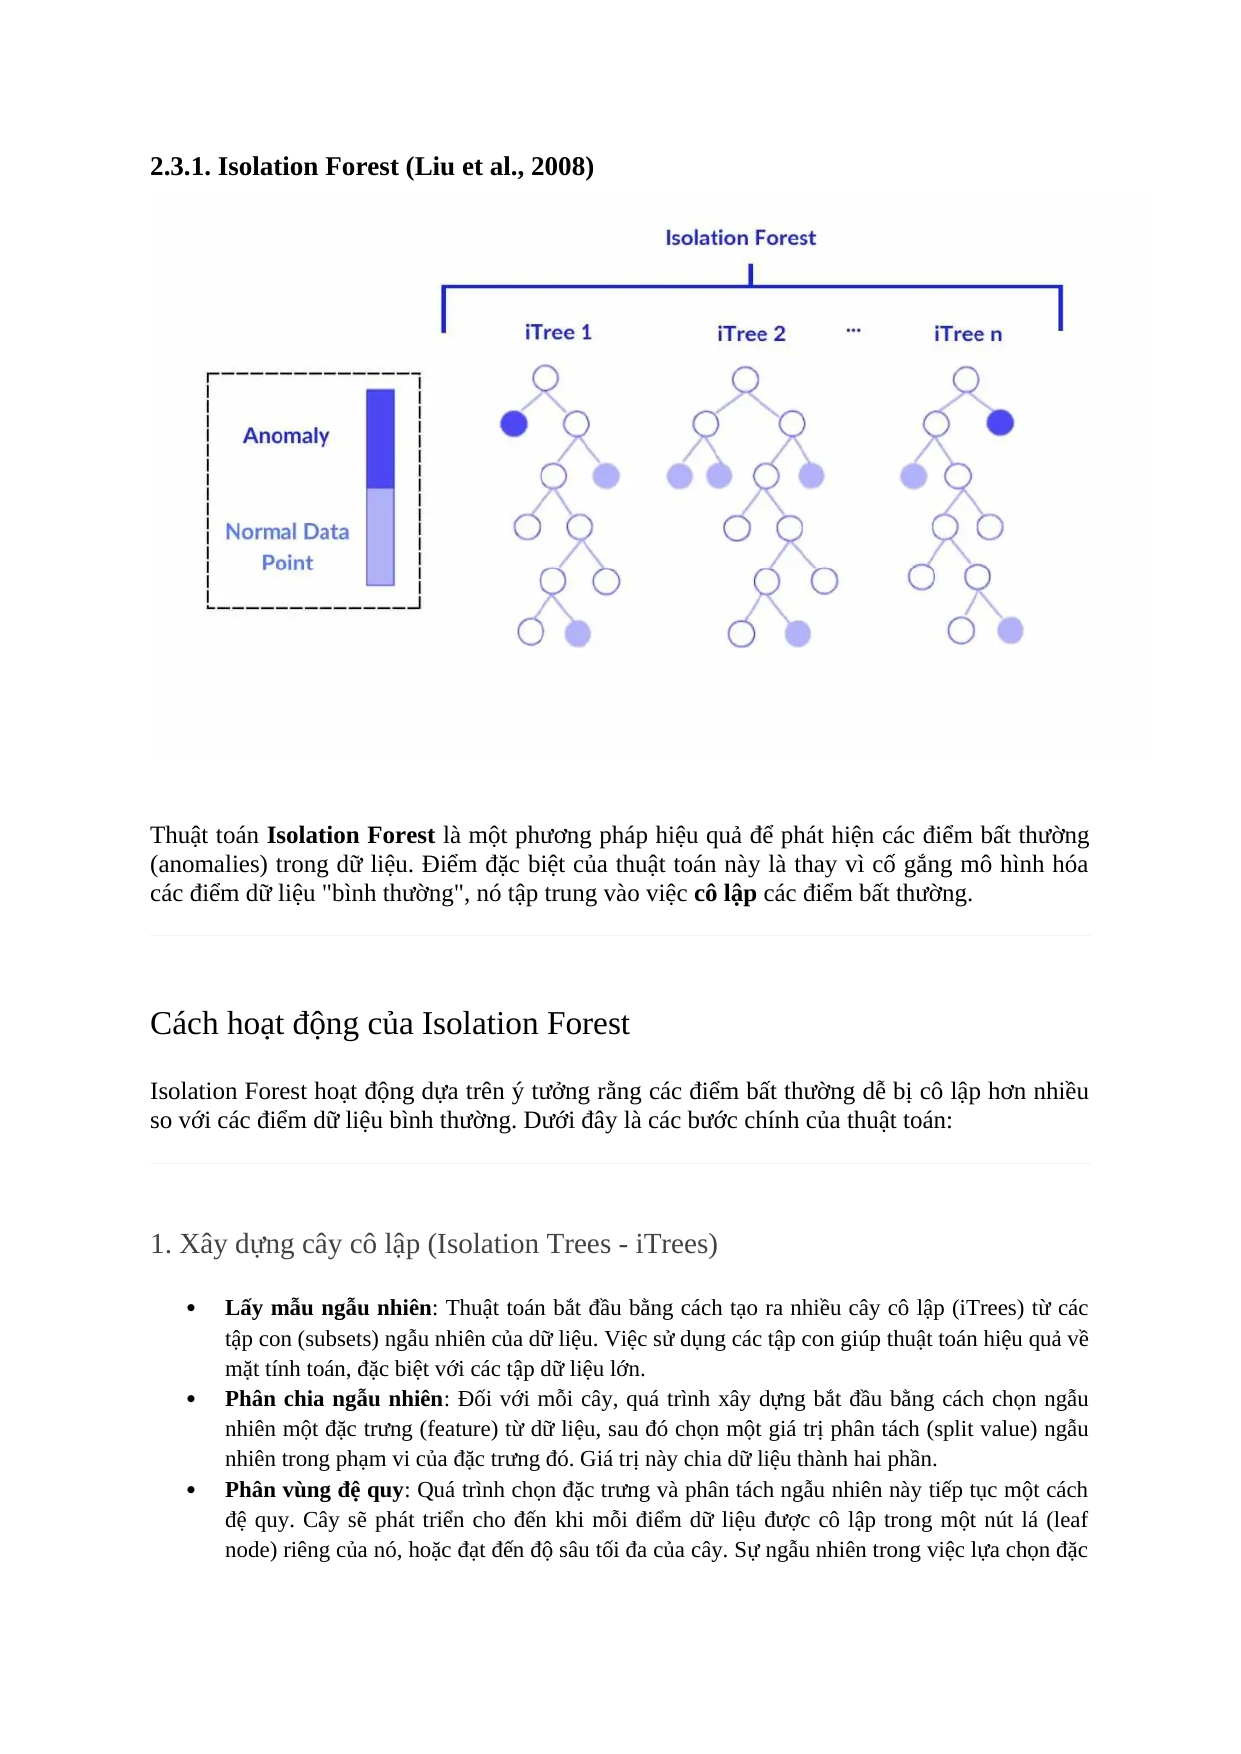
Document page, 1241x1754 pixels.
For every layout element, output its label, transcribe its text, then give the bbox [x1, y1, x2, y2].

subtitle 1. Xây dựng cây cô lập (Isolation Trees - iTrees) [150, 1227, 1090, 1260]
text Isolation Forest hoạt động dựa trên ý tưởng rằng các điểm bất thường dễ bị cô lập hơn nhiều so với các điểm dữ liệu bình thường. Dưới đây là các bước chính của thuật toán: [150, 1076, 1090, 1134]
subtitle 2.3.1. Isolation Forest (Liu et al., 2008) [150, 150, 1090, 181]
text Thuật toán Isolation Forest là một phương pháp hiệu quả để phát hiện các điểm bất thường (anomalies) trong dữ liệu. Điểm đặc biệt của thuật toán này là thay vì cố gắng mô hình hóa các điểm dữ liệu "bình thường", nó tập trung vào việc cô lập các điểm bất thường. [150, 820, 1090, 906]
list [187, 1476, 1090, 1562]
list Phân chia ngẫu nhiên: Đối với mỗi cây, quá trình xây dựng bắt đầu bằng cách chọn ngẫu nhiên một đặc trưng (feature) từ dữ liệu, sau đó chọn một giá trị phân tách (split value) ngẫu nhiên trong phạm vi của đặc trưng đó. Giá trị này chia dữ liệu thành hai phần. [187, 1385, 1090, 1472]
subtitle Cách hoạt động của Isolation Forest [150, 1003, 1090, 1042]
picture [150, 194, 1151, 757]
list Lấy mẫu ngẫu nhiên: Thuật toán bắt đầu bằng cách tạo ra nhiều cây cô lập (iTrees) từ các tập con (subsets) ngẫu nhiên của dữ liệu. Việc sử dụng các tập con giúp thuật toán hiệu quả về mặt tính toán, đặc biệt với các tập dữ liệu lớn. [187, 1294, 1090, 1381]
